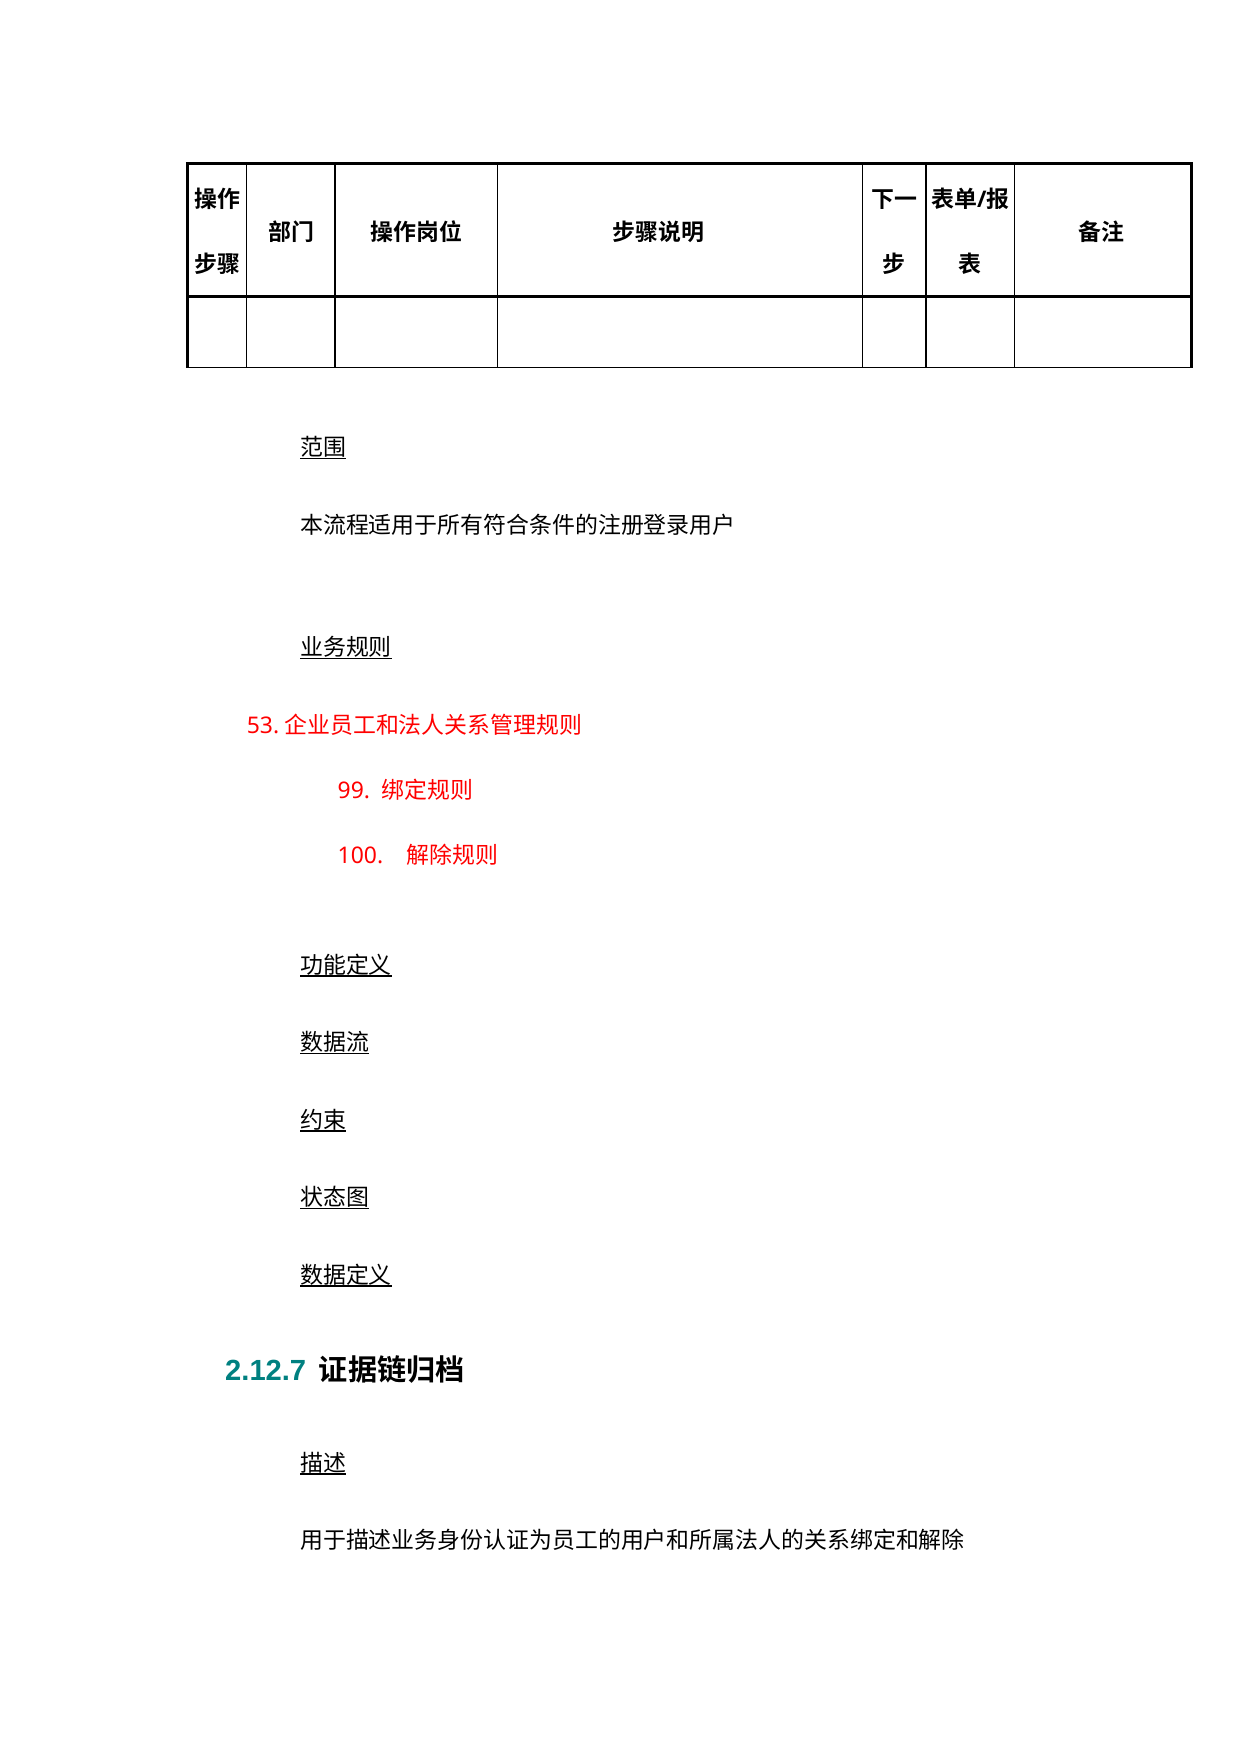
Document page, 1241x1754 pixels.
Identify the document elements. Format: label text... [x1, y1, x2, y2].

text 用于描述业务身份认证为员工的用户和所属法人的关系绑定和解除 [300, 1507, 1053, 1572]
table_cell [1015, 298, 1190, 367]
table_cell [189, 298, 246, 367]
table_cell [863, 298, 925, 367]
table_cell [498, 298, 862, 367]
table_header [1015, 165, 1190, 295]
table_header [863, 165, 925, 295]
text 范围 [300, 413, 1053, 478]
text 本流程适用于所有符合条件的注册登录用户 [300, 491, 1053, 556]
list 企业员工和法人关系管理规则 [247, 691, 1053, 756]
text 业务规则 [300, 613, 1053, 678]
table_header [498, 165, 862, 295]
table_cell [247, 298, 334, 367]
text 约束 [300, 1086, 1053, 1151]
list 解除规则 [337, 821, 1053, 886]
text 状态图 [300, 1163, 1053, 1228]
list 绑定规则 [337, 756, 1053, 821]
subtitle 证据链归档 [225, 1335, 1053, 1400]
text 数据流 [300, 1008, 1053, 1073]
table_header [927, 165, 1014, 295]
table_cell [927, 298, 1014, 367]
text 描述 [300, 1429, 1053, 1494]
text 数据定义 [300, 1241, 1053, 1306]
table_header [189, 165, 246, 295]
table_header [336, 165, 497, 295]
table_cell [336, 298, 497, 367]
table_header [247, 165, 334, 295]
text 功能定义 [300, 931, 1053, 996]
